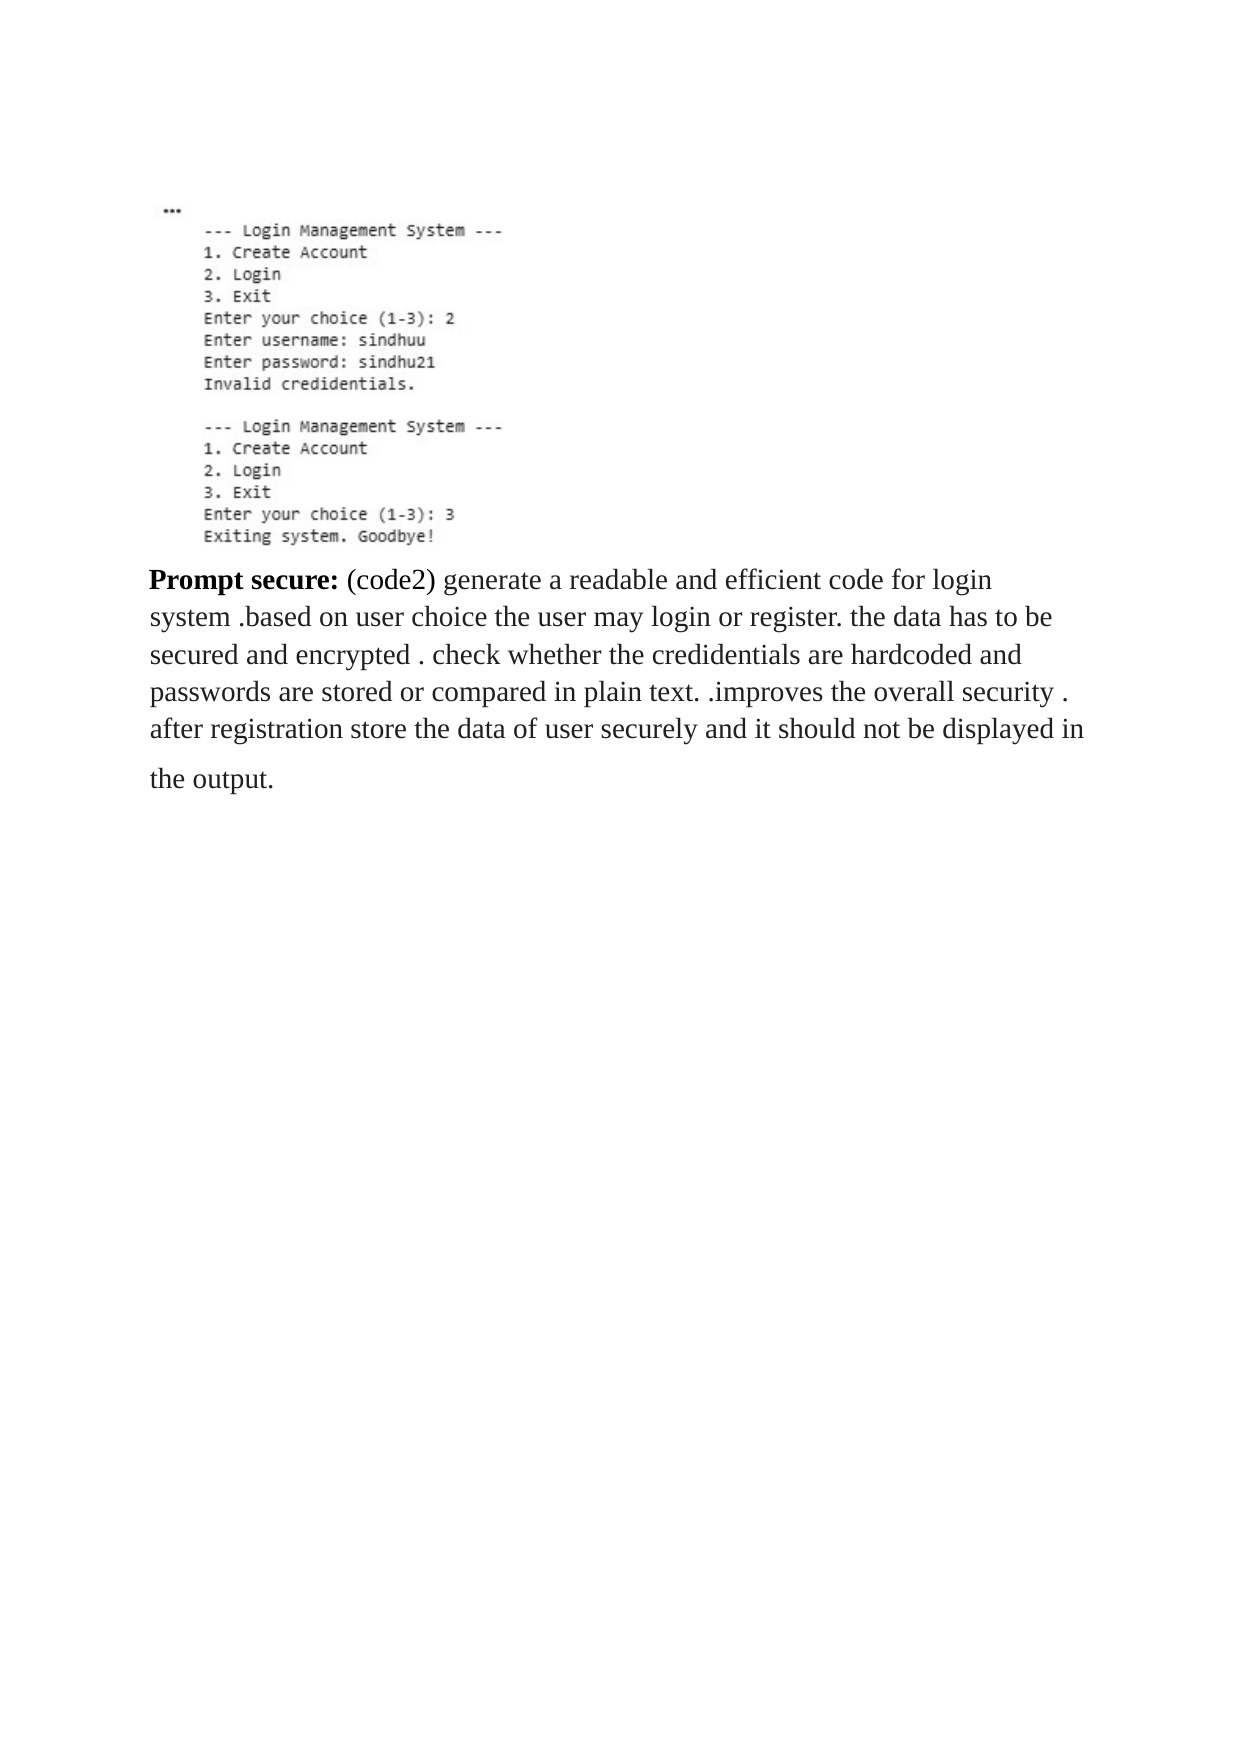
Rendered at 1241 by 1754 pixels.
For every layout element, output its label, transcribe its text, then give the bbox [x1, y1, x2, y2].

text Prompt secure: (code2) generate a readable and efficient code for login system .based on user choice the user may login or register. the data has to be secured and encrypted . check whether the credidentials are hardcoded and passwords are stored or compared in plain text. .improves the overall security . after registration store the data of user securely and it should not be displayed in the output. [148, 562, 1088, 798]
picture [153, 195, 610, 550]
